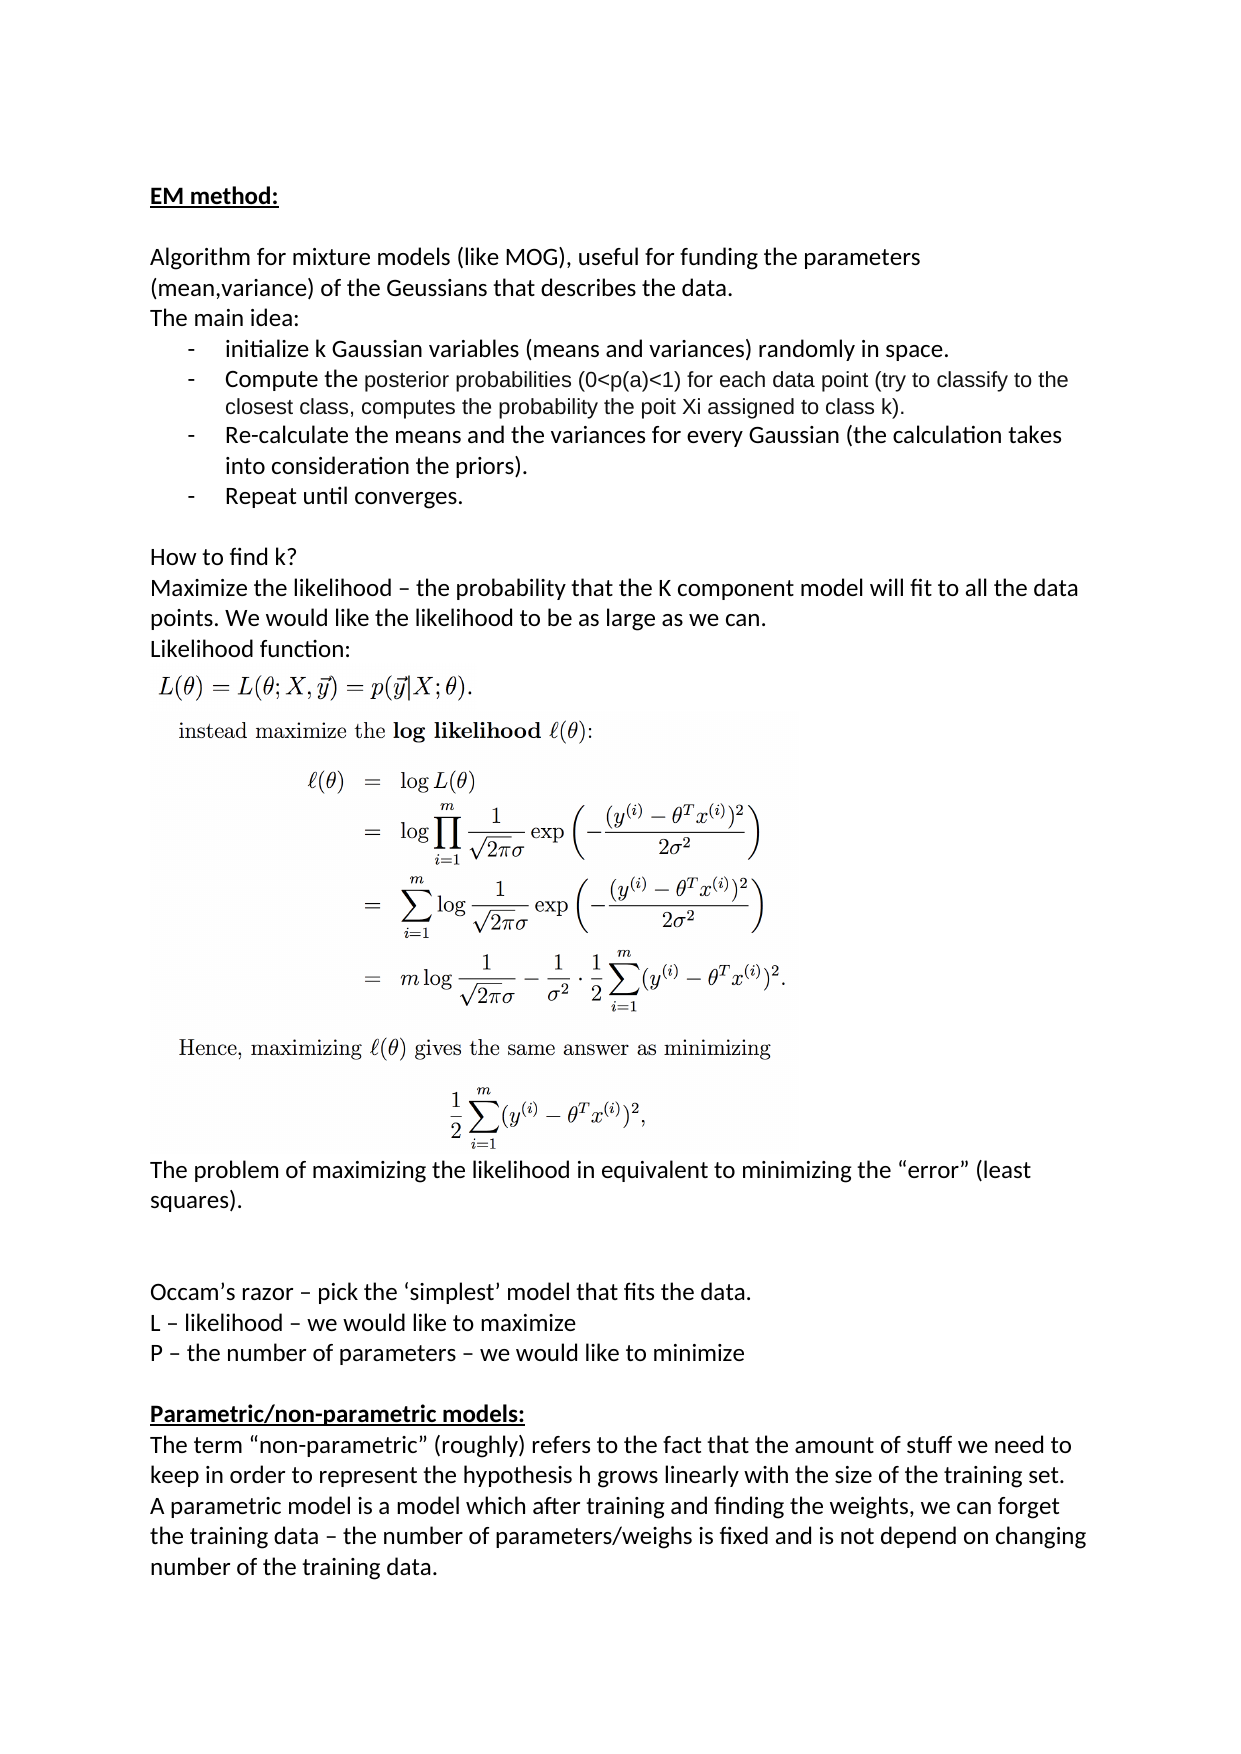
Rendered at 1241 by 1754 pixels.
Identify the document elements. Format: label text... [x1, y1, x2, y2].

text P – the number of parameters – we would like to minimize [150, 1337, 1090, 1368]
text The problem of maximizing the likelihood in equivalent to minimizing the “error” (least squares). [150, 1154, 1090, 1215]
picture [150, 663, 800, 1154]
list Re-calculate the means and the variances for every Gaussian (the calculation takes into consideration the priors). [187, 419, 1090, 480]
text Likelihood function: [150, 633, 1090, 663]
list Repeat until converges. [187, 480, 1090, 511]
list initialize k Gaussian variables (means and variances) randomly in space. [187, 333, 1090, 364]
text Maximize the likelihood – the probability that the K component model will fit to all the data points. We would like the likelihood to be as large as we can. [150, 572, 1090, 633]
text A parametric model is a model which after training and finding the weights, we can forget the training data – the number of parameters/weighs is fixed and is not depend on changing number of the training data. [150, 1490, 1090, 1581]
text The main idea: [150, 303, 1090, 333]
text Algorithm for mixture models (like MOG), useful for funding the parameters (mean,variance) of the Geussians that describes the data. [150, 242, 1090, 303]
text Occam’s razor – pick the ‘simplest’ model that fits the data. [150, 1276, 1090, 1307]
text The term “non-parametric” (roughly) refers to the fact that the amount of stuff we need to keep in order to represent the hypothesis h grows linearly with the size of the training set. [150, 1429, 1090, 1490]
text Parametric/non-parametric models: [150, 1398, 1090, 1429]
text L – likelihood – we would like to maximize [150, 1307, 1090, 1337]
list Compute the posterior probabilities (0<p(a)<1) for each data point (try to classify to the closest class, computes the probability the poit Xi assigned to class k). [187, 364, 1090, 419]
text EM method: [150, 181, 1090, 211]
text How to find k? [150, 541, 1090, 572]
